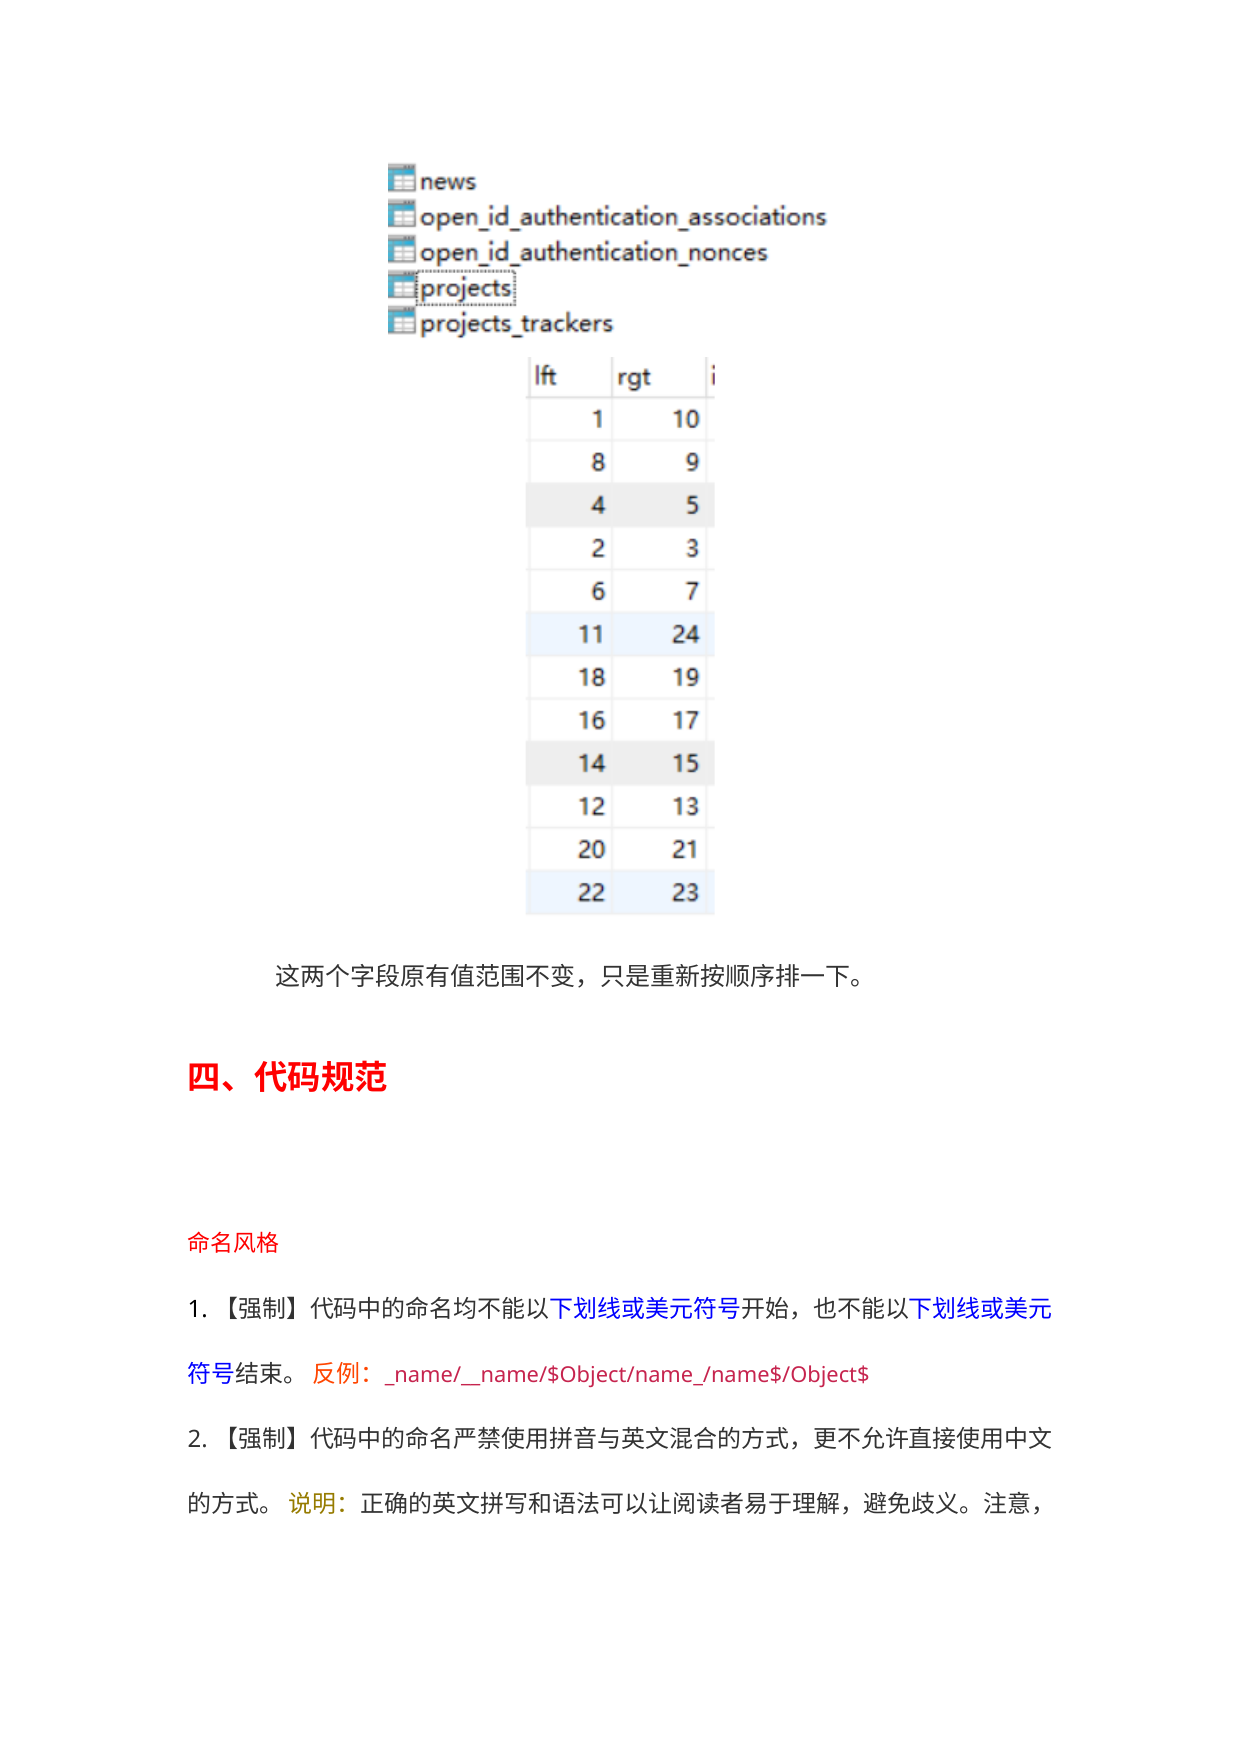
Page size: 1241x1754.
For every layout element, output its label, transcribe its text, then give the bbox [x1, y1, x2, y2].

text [187, 1404, 1053, 1534]
text 这两个字段原有值范围不变，只是重新按顺序排一下。 [187, 942, 1053, 1007]
text 命名风格 [187, 1209, 1053, 1274]
subtitle 四、代码规范 [187, 1042, 1053, 1107]
picture [525, 357, 715, 921]
picture [388, 162, 853, 344]
text 1. 【强制】代码中的命名均不能以下划线或美元符号开始，也不能以下划线或美元符号结束。 反例：_name/__name/$Object/name_/name$/Object$ [187, 1274, 1053, 1404]
